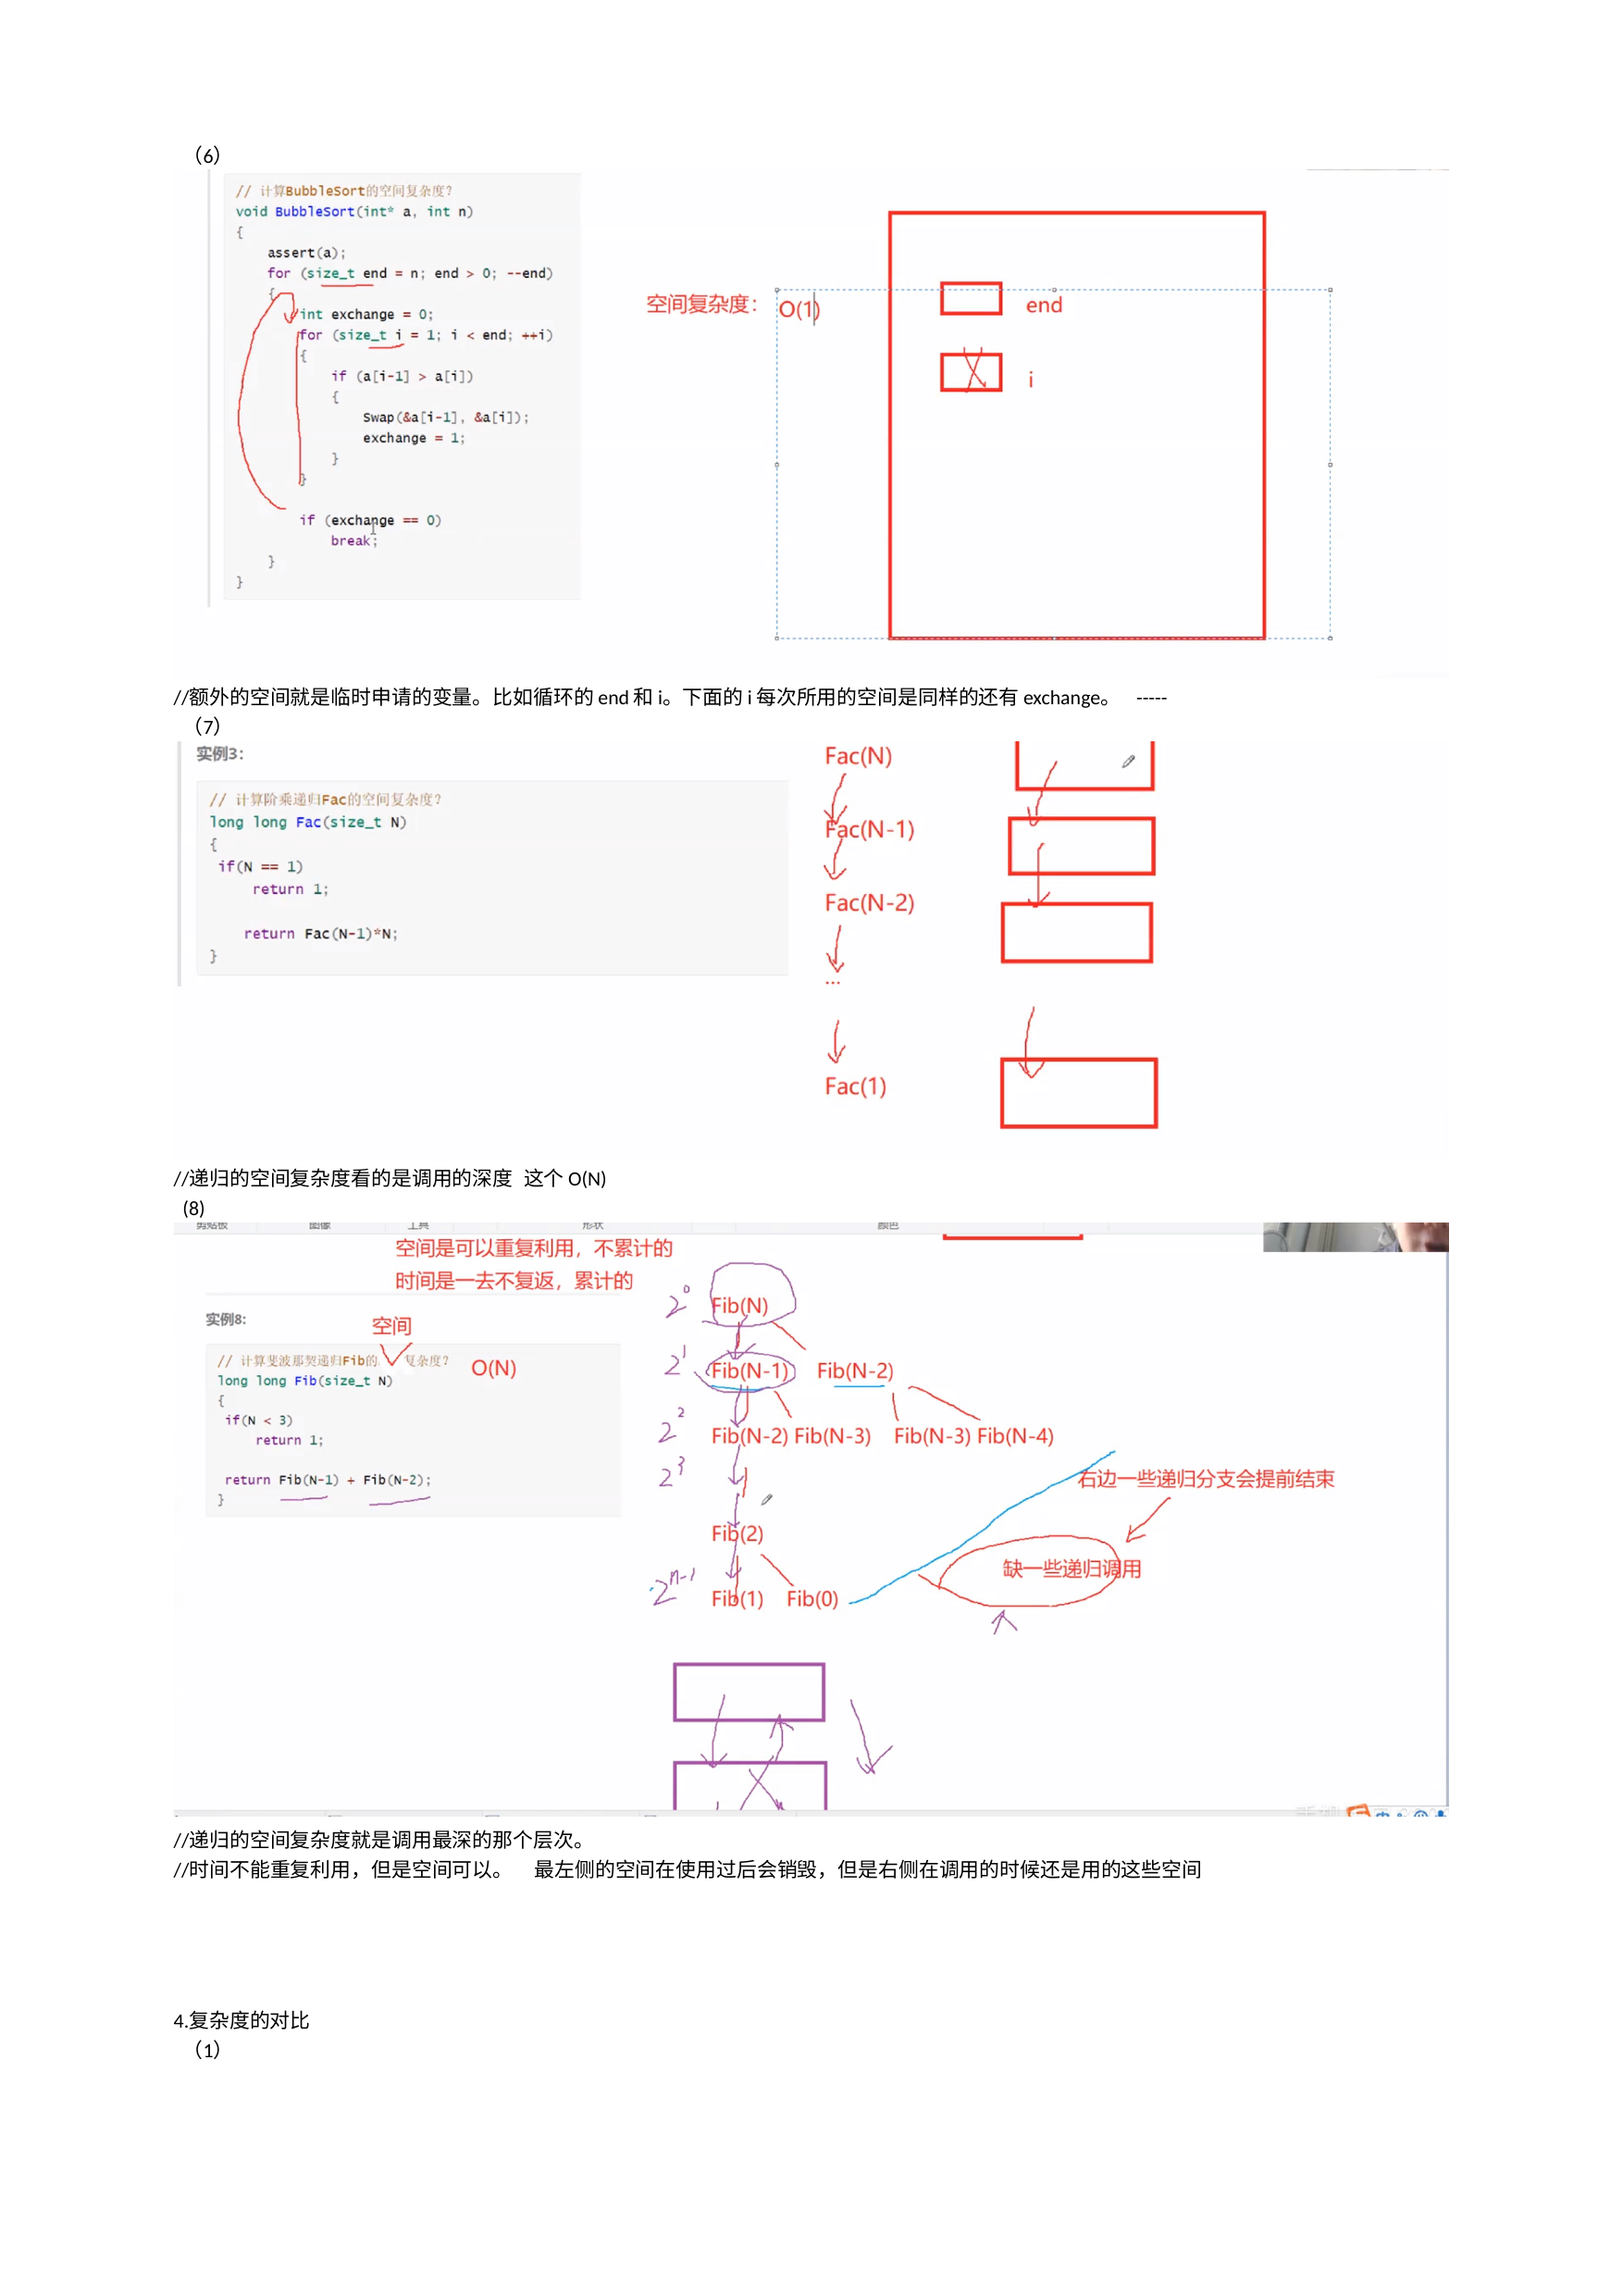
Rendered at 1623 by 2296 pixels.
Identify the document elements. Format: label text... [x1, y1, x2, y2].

text (8) [173, 1193, 1449, 1222]
text （6） [173, 140, 1449, 169]
picture [173, 1222, 1449, 1817]
text 4.复杂度的对比 [173, 2004, 1449, 2035]
text （7） [173, 712, 1449, 741]
text //递归的空间复杂度看的是调用的深度 这个O(N) [173, 1162, 1449, 1193]
picture [173, 169, 1449, 678]
text //额外的空间就是临时申请的变量。比如循环的end和i。下面的i每次所用的空间是同样的还有exchange。 ----- [173, 681, 1449, 712]
text //时间不能重复利用，但是空间可以。 最左侧的空间在使用过后会销毁，但是右侧在调用的时候还是用的这些空间 [173, 1855, 1449, 1884]
picture [173, 741, 1449, 1161]
text （1） [173, 2035, 1449, 2065]
text //递归的空间复杂度就是调用最深的那个层次。 [173, 1824, 1449, 1855]
